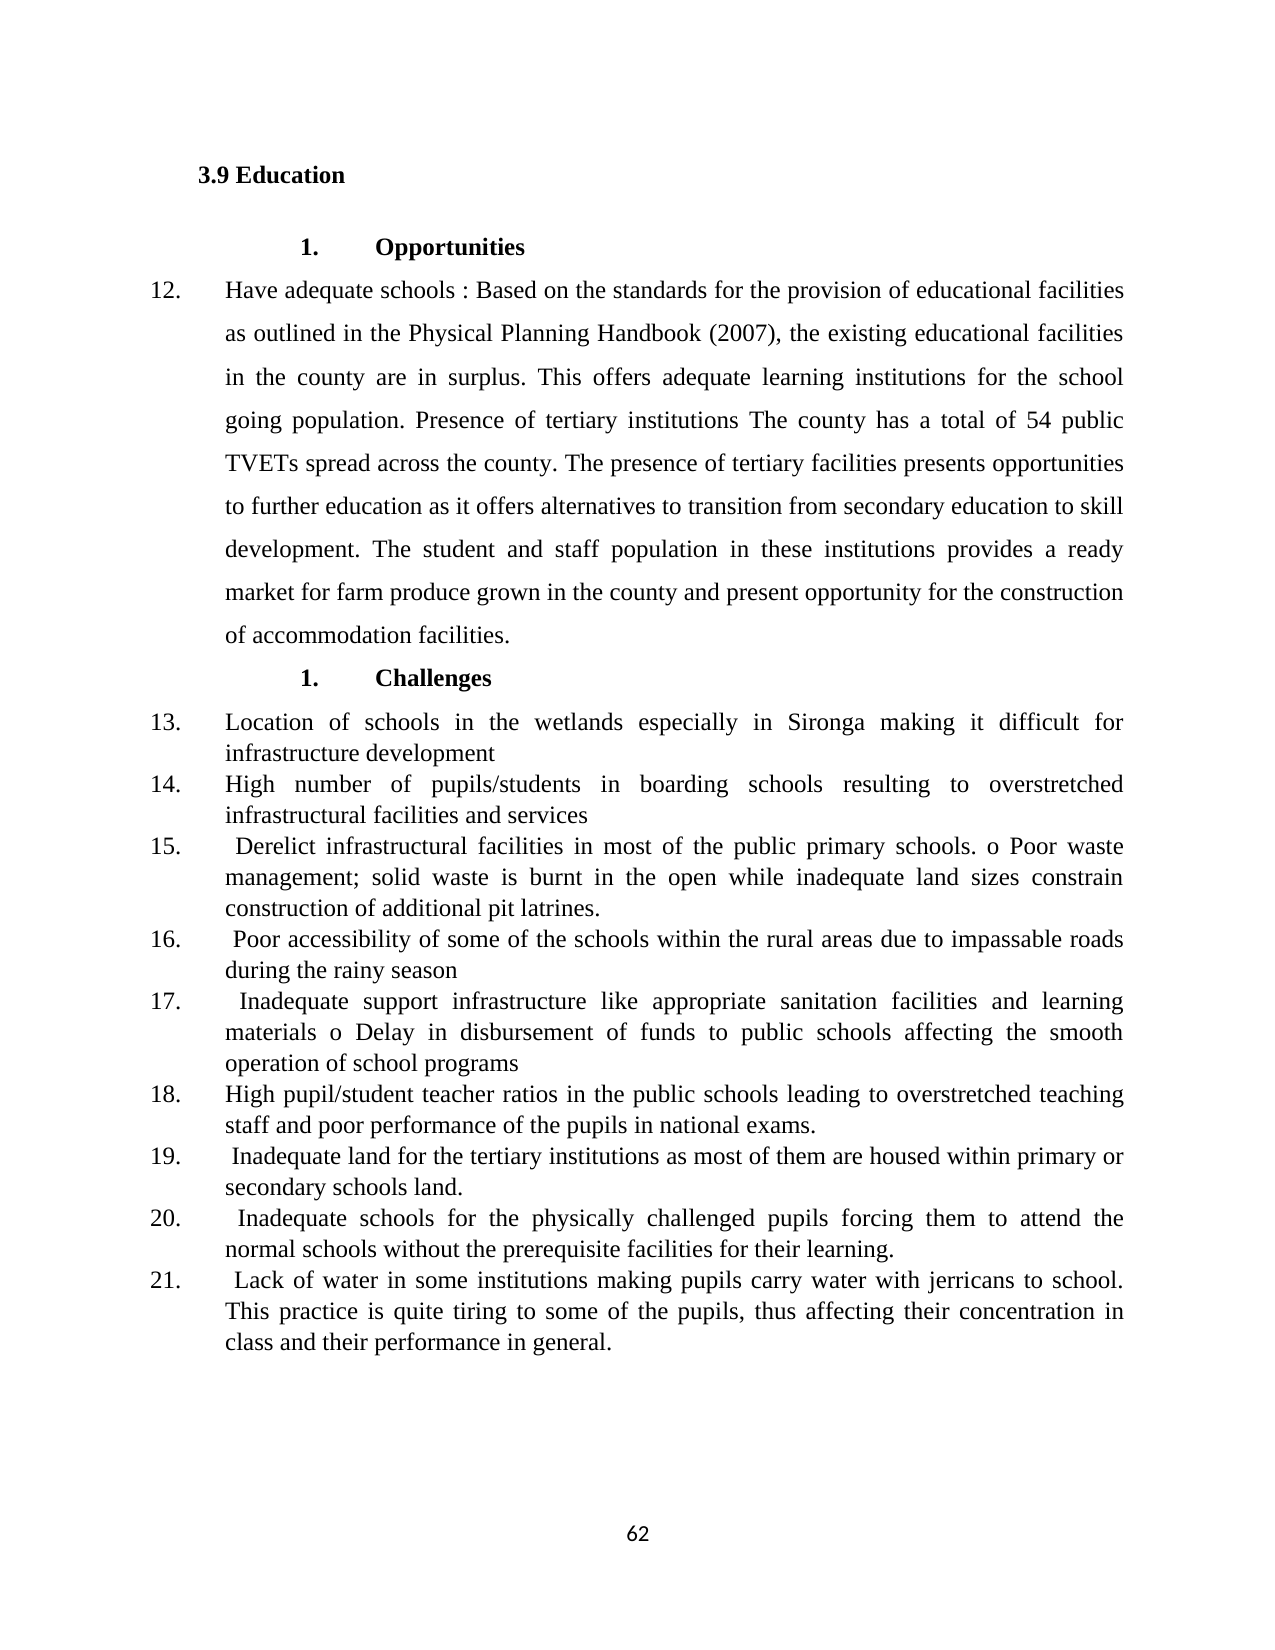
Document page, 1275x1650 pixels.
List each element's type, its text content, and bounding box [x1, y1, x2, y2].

list Poor accessibility of some of the schools within the rural areas due to impassable roads during the rainy season [150, 924, 1125, 984]
list Derelict infrastructural facilities in most of the public primary schools. o Poor waste management; solid waste is burnt in the open while inadequate land sizes constrain construction of additional pit latrines. [150, 831, 1125, 922]
list High number of pupils/students in boarding schools resulting to overstretched infrastructural facilities and services [150, 769, 1125, 828]
list Inadequate support infrastructure like appropriate sanitation facilities and learning materials o Delay in disbursement of funds to public schools affecting the smooth operation of school programs [150, 986, 1125, 1077]
list Lack of water in some institutions making pupils carry water with jerricans to school. This practice is quite tiring to some of the pupils, thus affecting their concentration in class and their performance in general. [150, 1265, 1125, 1356]
list Inadequate schools for the physically challenged pupils forcing them to attend the normal schools without the prerequisite facilities for their learning. [150, 1203, 1125, 1263]
list High pupil/student teacher ratios in the public schools leading to overstretched teaching staff and poor performance of the pupils in national exams. [150, 1079, 1125, 1139]
list Inadequate land for the tertiary institutions as most of them are housed within primary or secondary schools land. [150, 1141, 1125, 1201]
subtitle 3.9 Education [198, 160, 1125, 189]
list Opportunities [300, 232, 1125, 261]
list Challenges [300, 663, 1125, 692]
list Location of schools in the wetlands especially in Sironga making it difficult for infrastructure development [150, 707, 1125, 766]
list Have adequate schools : Based on the standards for the provision of educational facilities as outlined in the Physical Planning Handbook (2007), the existing educational facilities in the county are in surplus. This offers adequate learning institutions for the school going population. Presence of tertiary institutions The county has a total of 54 public TVETs spread across the county. The presence of tertiary facilities presents opportunities to further education as it offers alternatives to transition from secondary education to skill development. The student and staff population in these institutions provides a ready market for farm produce grown in the county and present opportunity for the construction of accommodation facilities. [150, 275, 1125, 649]
